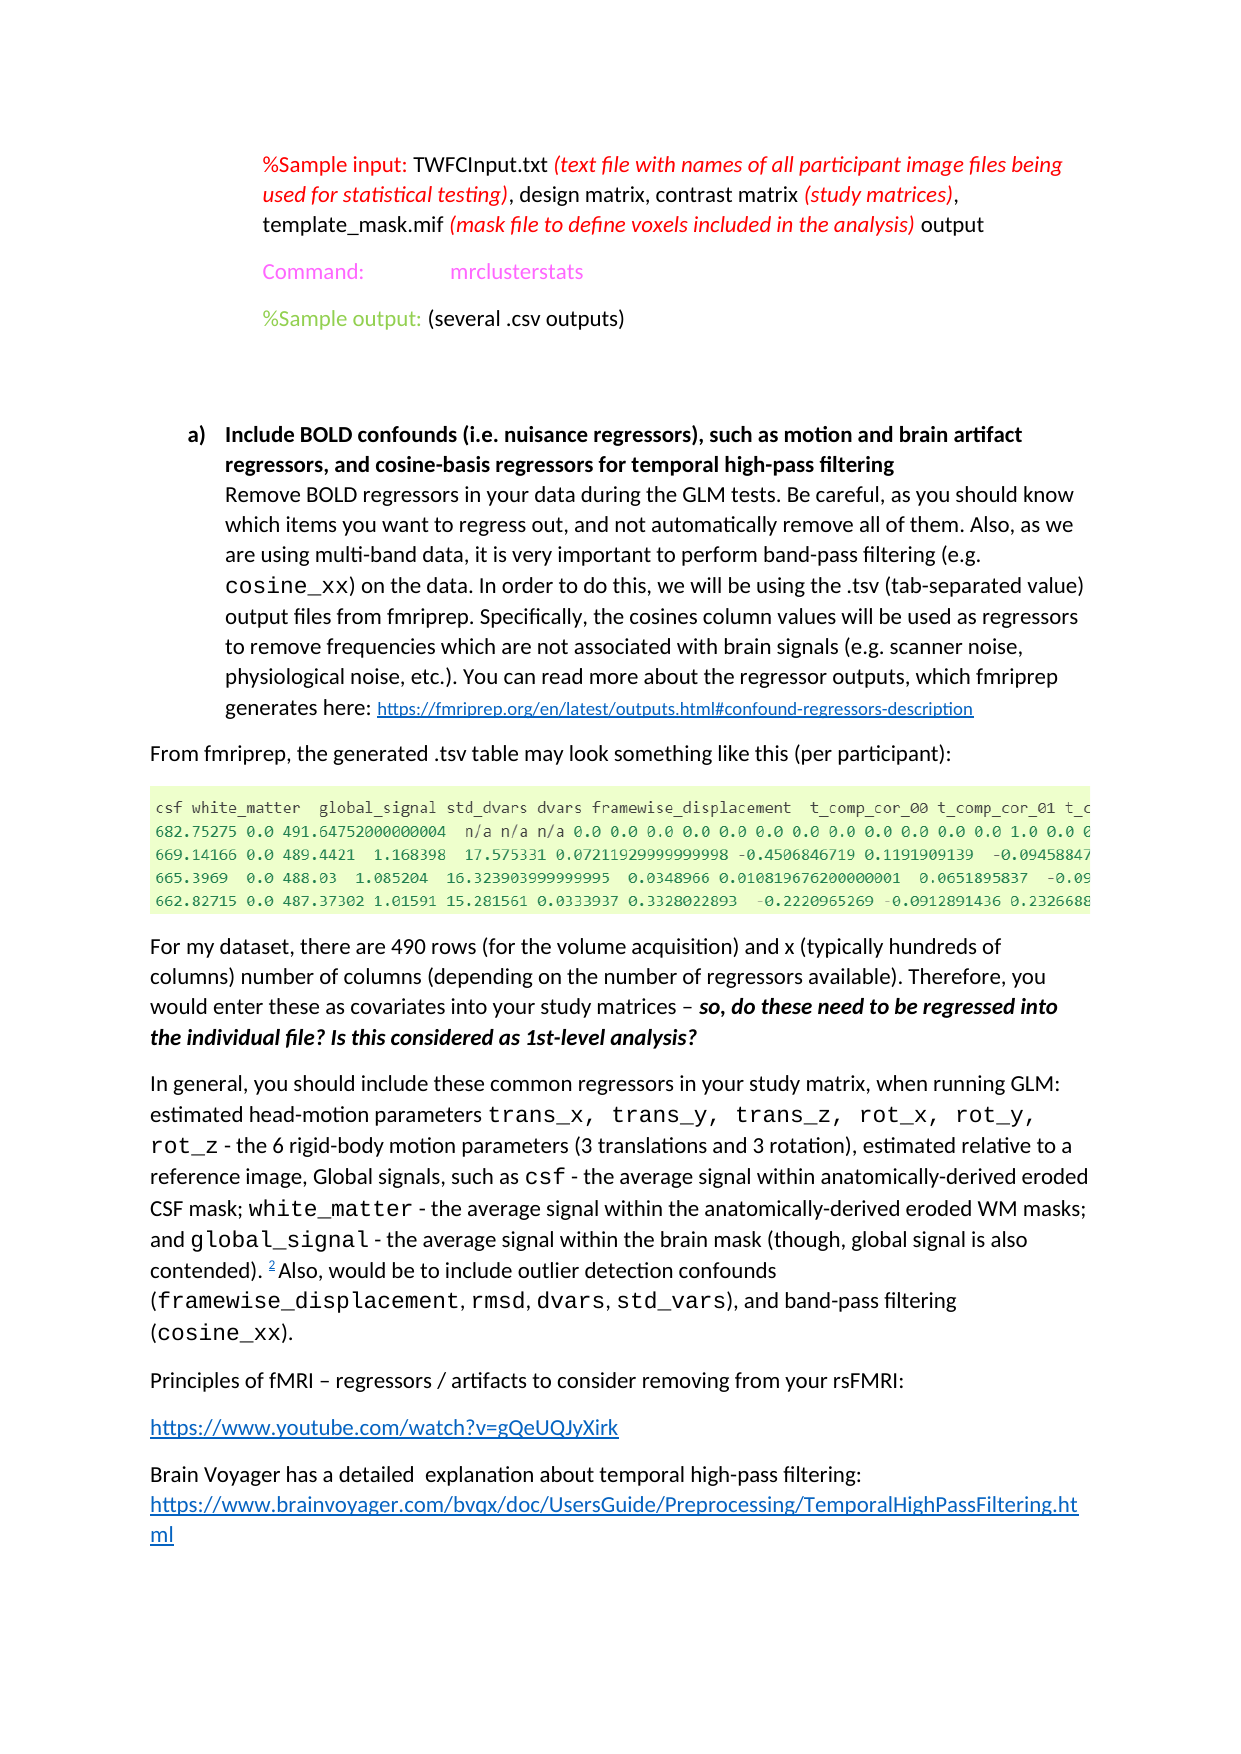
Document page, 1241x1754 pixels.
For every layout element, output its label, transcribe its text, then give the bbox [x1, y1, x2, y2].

list Remove BOLD regressors in your data during the GLM tests. Be careful, as you should know which items you want to regress out, and not automatically remove all of them. Also, as we are using multi-band data, it is very important to perform band-pass filtering (e.g. cosine_xx) on the data. In order to do this, we will be using the .tsv (tab-separated value) output files from fmriprep. Specifically, the cosines column values will be used as regressors to remove frequencies which are not associated with brain signals (e.g. scanner noise, physiological noise, etc.). You can read more about the regressor outputs, which fmriprep generates here: https://fmriprep.org/en/latest/outputs.html#confound-regressors-description [225, 480, 1090, 721]
text %Sample output: (several .csv outputs) [262, 304, 1090, 332]
list Command: mrclusterstats [262, 257, 1090, 285]
picture [150, 786, 1091, 914]
list Include BOLD confounds (i.e. nuisance regressors), such as motion and brain artifact regressors, and cosine-basis regressors for temporal high-pass filtering [187, 420, 1090, 478]
text For my dataset, there are 490 rows (for the volume acquisition) and x (typically hundreds of columns) number of columns (depending on the number of regressors available). Therefore, you would enter these as covariates into your study matrices – so, do these need to be regressed into the individual file? Is this considered as 1st-level analysis? [150, 932, 1090, 1051]
text From fmriprep, the generated .tsv table may look something like this (per participant): [150, 739, 1090, 768]
text %Sample input: TWFCInput.txt (text file with names of all participant image files being used for statistical testing), design matrix, contrast matrix (study matrices), template_mask.mif (mask file to define voxels included in the analysis) output [262, 150, 1090, 238]
text Principles of fMRI – regressors / artifacts to consider removing from your rsFMRI: [150, 1366, 1090, 1394]
text Brain Voyager has a detailed explanation about temporal high-pass filtering: https://www.brainvoyager.com/bvqx/doc/UsersGuide/Preprocessing/TemporalHighPassFiltering.html [150, 1460, 1090, 1548]
text https://www.youtube.com/watch?v=gQeUQJyXirk [150, 1413, 1090, 1441]
text In general, you should include these common regressors in your study matrix, when running GLM: estimated head-motion parameters trans_x, trans_y, trans_z, rot_x, rot_y, rot_z - the 6 rigid-body motion parameters (3 translations and 3 rotation), estimated relative to a reference image, Global signals, such as csf - the average signal within anatomically-derived eroded CSF mask; white_matter - the average signal within the anatomically-derived eroded WM masks; and global_signal - the average signal within the brain mask (though, global signal is also contended). 2 Also, would be to include outlier detection confounds (framewise_displacement, rmsd, dvars, std_vars), and band-pass filtering (cosine_xx). [150, 1069, 1090, 1347]
